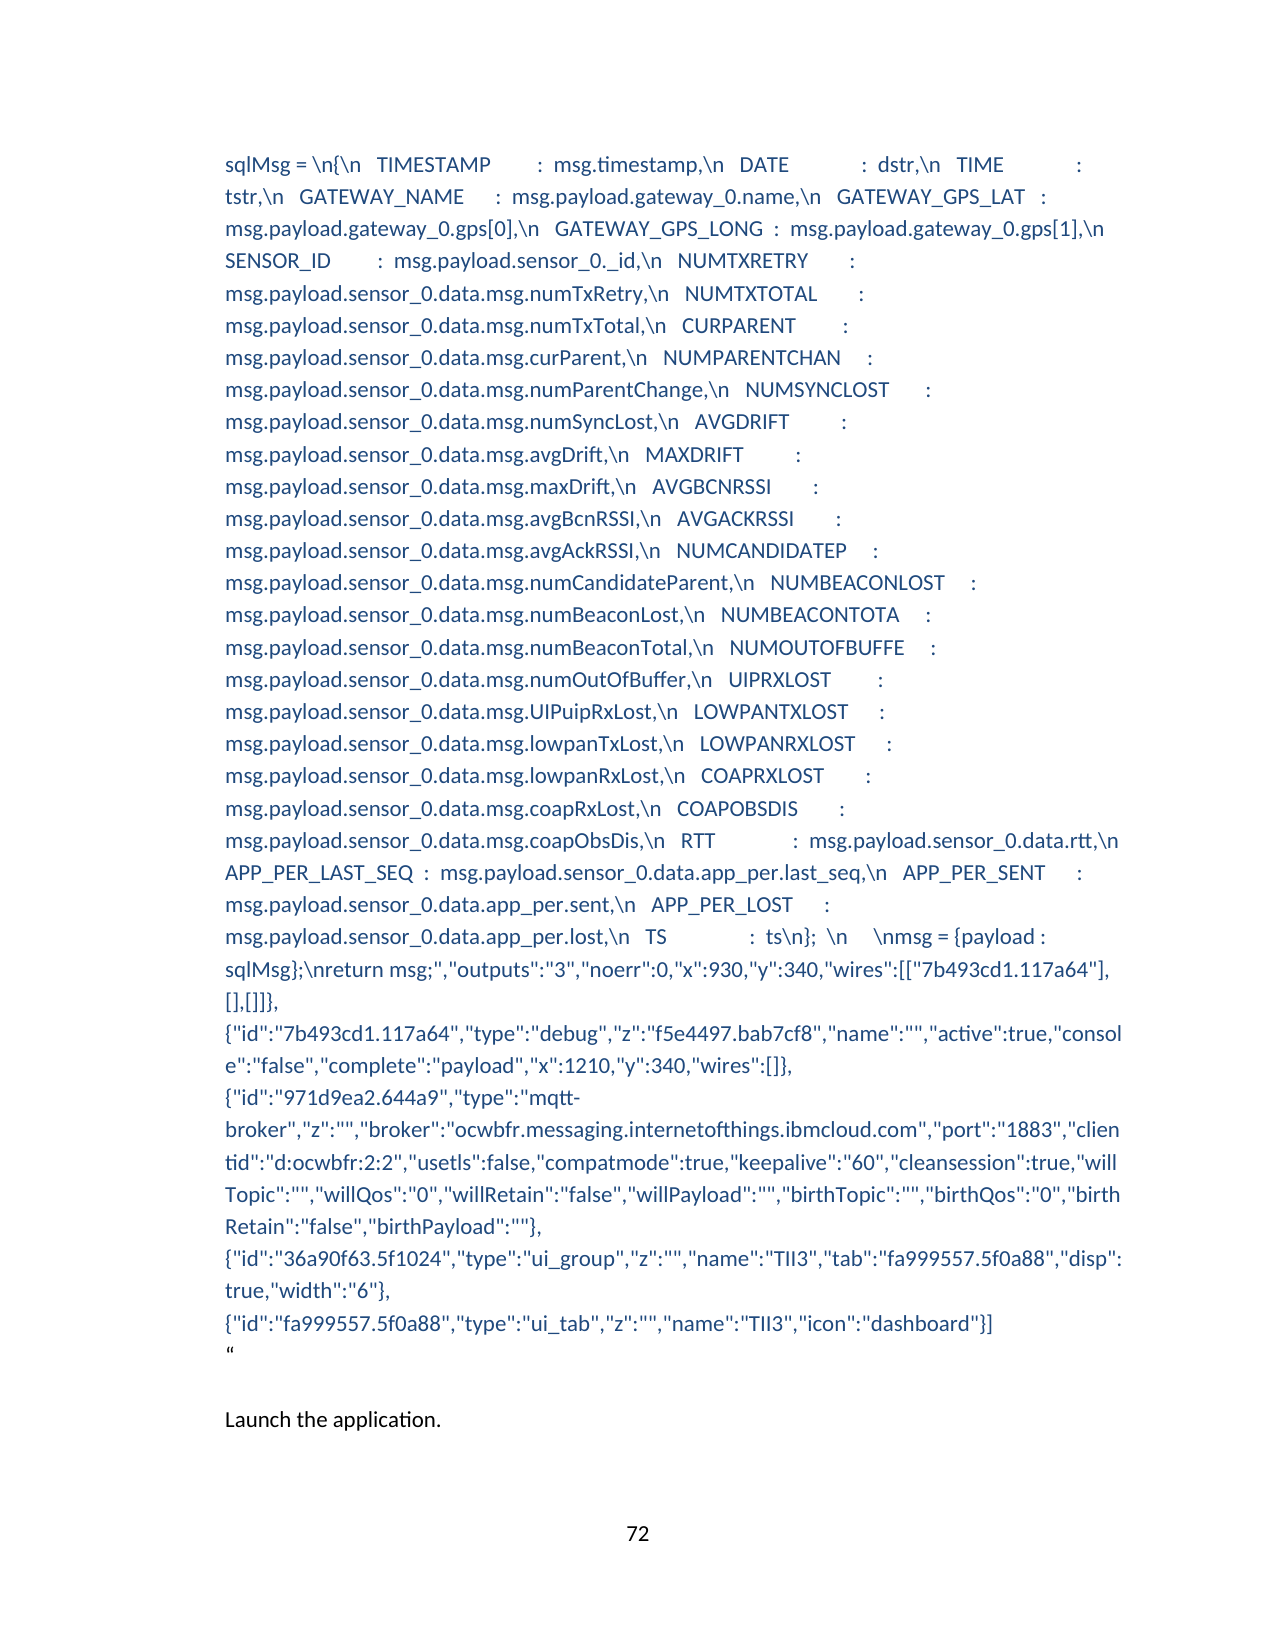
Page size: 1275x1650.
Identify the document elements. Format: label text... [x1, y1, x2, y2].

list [225, 150, 1125, 1337]
list “ [225, 1341, 1125, 1369]
list Launch the application. [225, 1405, 1125, 1433]
